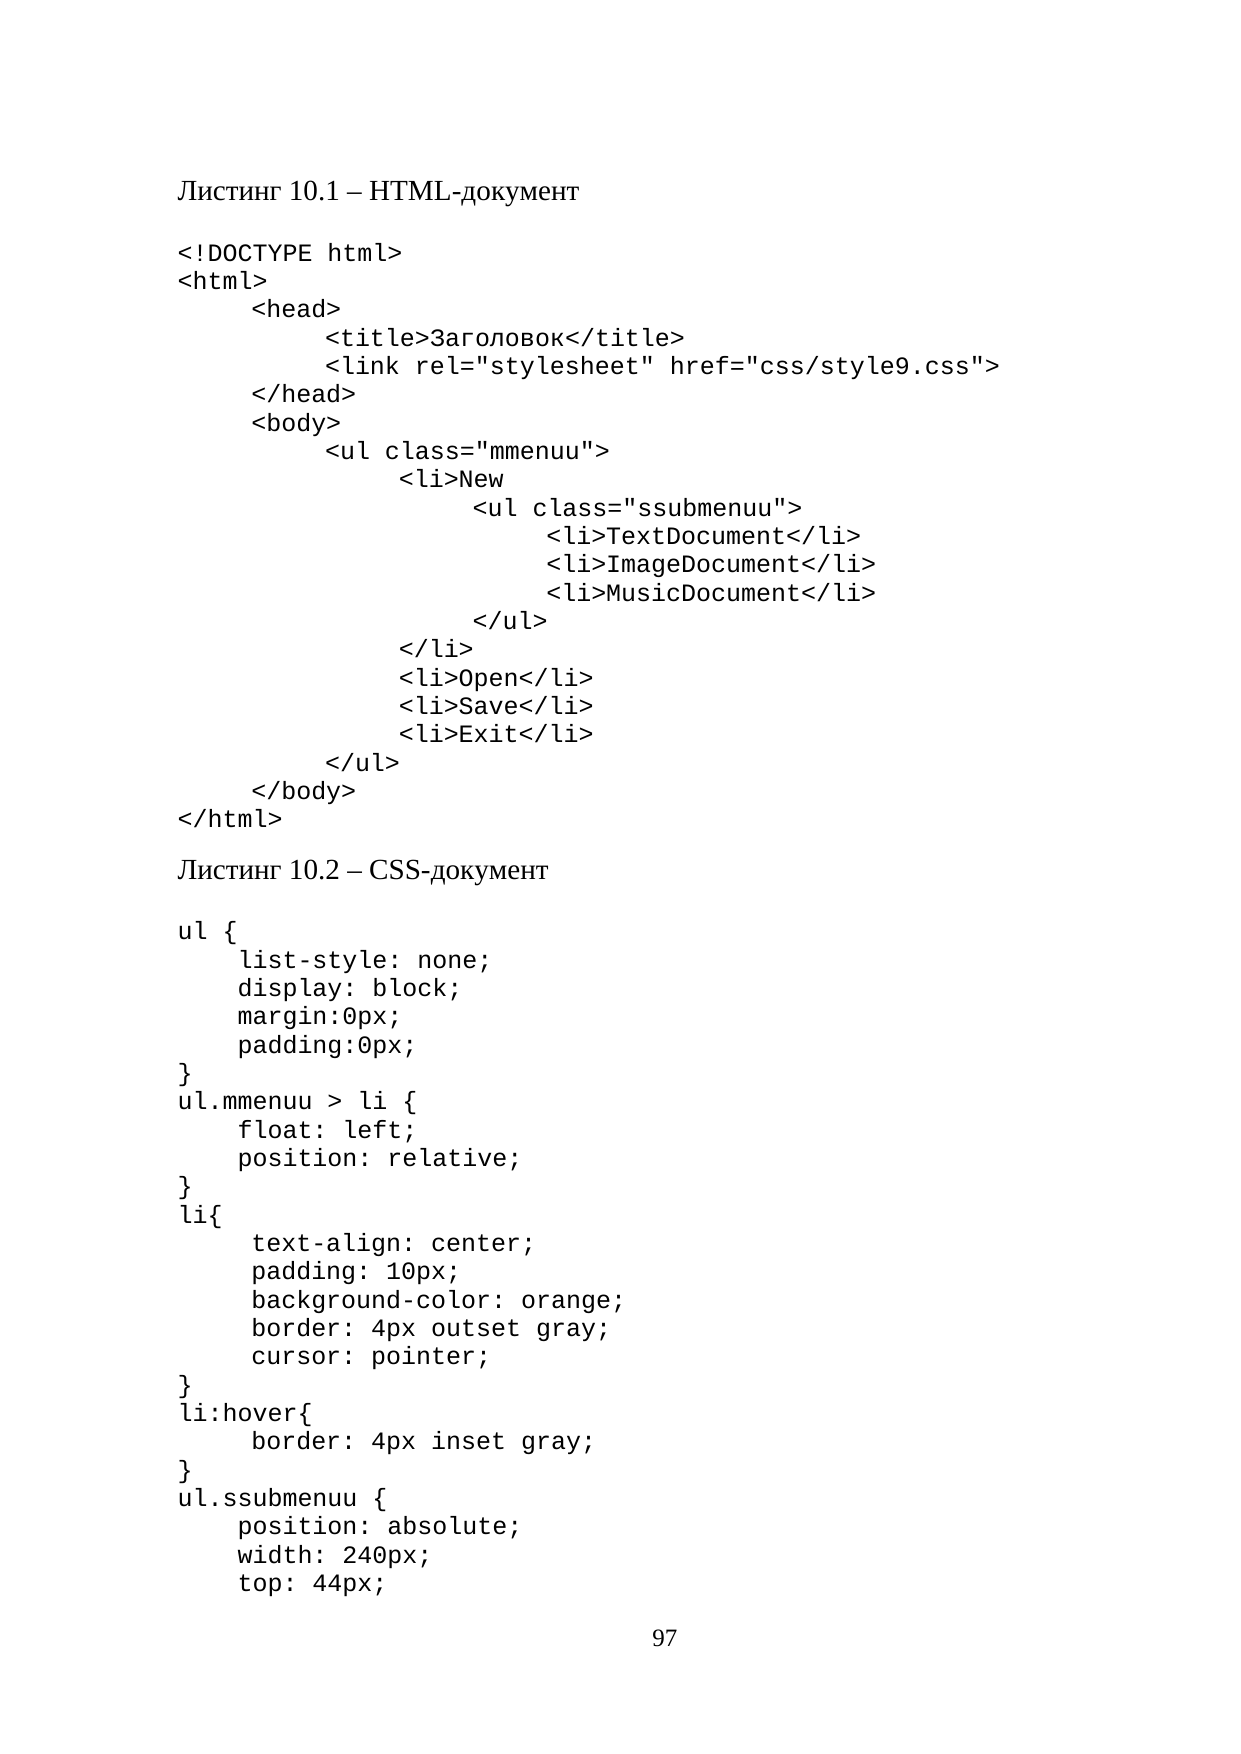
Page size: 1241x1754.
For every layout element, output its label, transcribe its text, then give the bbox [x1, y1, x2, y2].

text background-color: orange; [177, 1287, 1152, 1316]
text <li>TextDocument</li> [177, 524, 1152, 552]
text li{ [177, 1202, 1152, 1231]
text <html> [177, 269, 1152, 297]
text margin:0px; [177, 1004, 1152, 1032]
text position: relative; [177, 1146, 1152, 1174]
text width: 240px; [177, 1542, 1152, 1571]
text <ul class="mmenuu"> [177, 439, 1152, 467]
text cursor: pointer; [177, 1344, 1152, 1372]
text <!DOCTYPE html> [177, 240, 1152, 269]
text </li> [177, 637, 1152, 665]
text position: absolute; [177, 1514, 1152, 1542]
text } [177, 1174, 1152, 1202]
text <title>Заголовок</title> [177, 325, 1152, 354]
text </html> [177, 807, 1152, 835]
text Листинг 10.2 – CSS-документ [177, 852, 1152, 886]
text <li>New [177, 467, 1152, 495]
text li:hover{ [177, 1401, 1152, 1429]
text } [177, 1061, 1152, 1089]
text border: 4px inset gray; [177, 1429, 1152, 1457]
text } [177, 1372, 1152, 1401]
text <li>ImageDocument</li> [177, 552, 1152, 580]
text <li>Save</li> [177, 694, 1152, 722]
text ul { [177, 919, 1152, 947]
text <li>Open</li> [177, 665, 1152, 694]
text padding:0px; [177, 1032, 1152, 1061]
text <li>MusicDocument</li> [177, 580, 1152, 609]
text </head> [177, 382, 1152, 410]
text <head> [177, 297, 1152, 325]
text ul.mmenuu > li { [177, 1089, 1152, 1117]
text text-align: center; [177, 1231, 1152, 1259]
text } [177, 1457, 1152, 1486]
text border: 4px outset gray; [177, 1316, 1152, 1344]
text <link rel="stylesheet" href="css/style9.css"> [177, 354, 1152, 382]
text <body> [177, 410, 1152, 439]
text </ul> [177, 609, 1152, 637]
text <li>Exit</li> [177, 722, 1152, 750]
text </ul> [177, 750, 1152, 779]
text padding: 10px; [177, 1259, 1152, 1287]
text display: block; [177, 976, 1152, 1004]
text Листинг 10.1 – HTML-документ [177, 173, 1152, 207]
text </body> [177, 779, 1152, 807]
text list-style: none; [177, 947, 1152, 976]
text top: 44px; [177, 1571, 1152, 1599]
text float: left; [177, 1117, 1152, 1146]
text <ul class="ssubmenuu"> [177, 495, 1152, 524]
text ul.ssubmenuu { [177, 1486, 1152, 1514]
